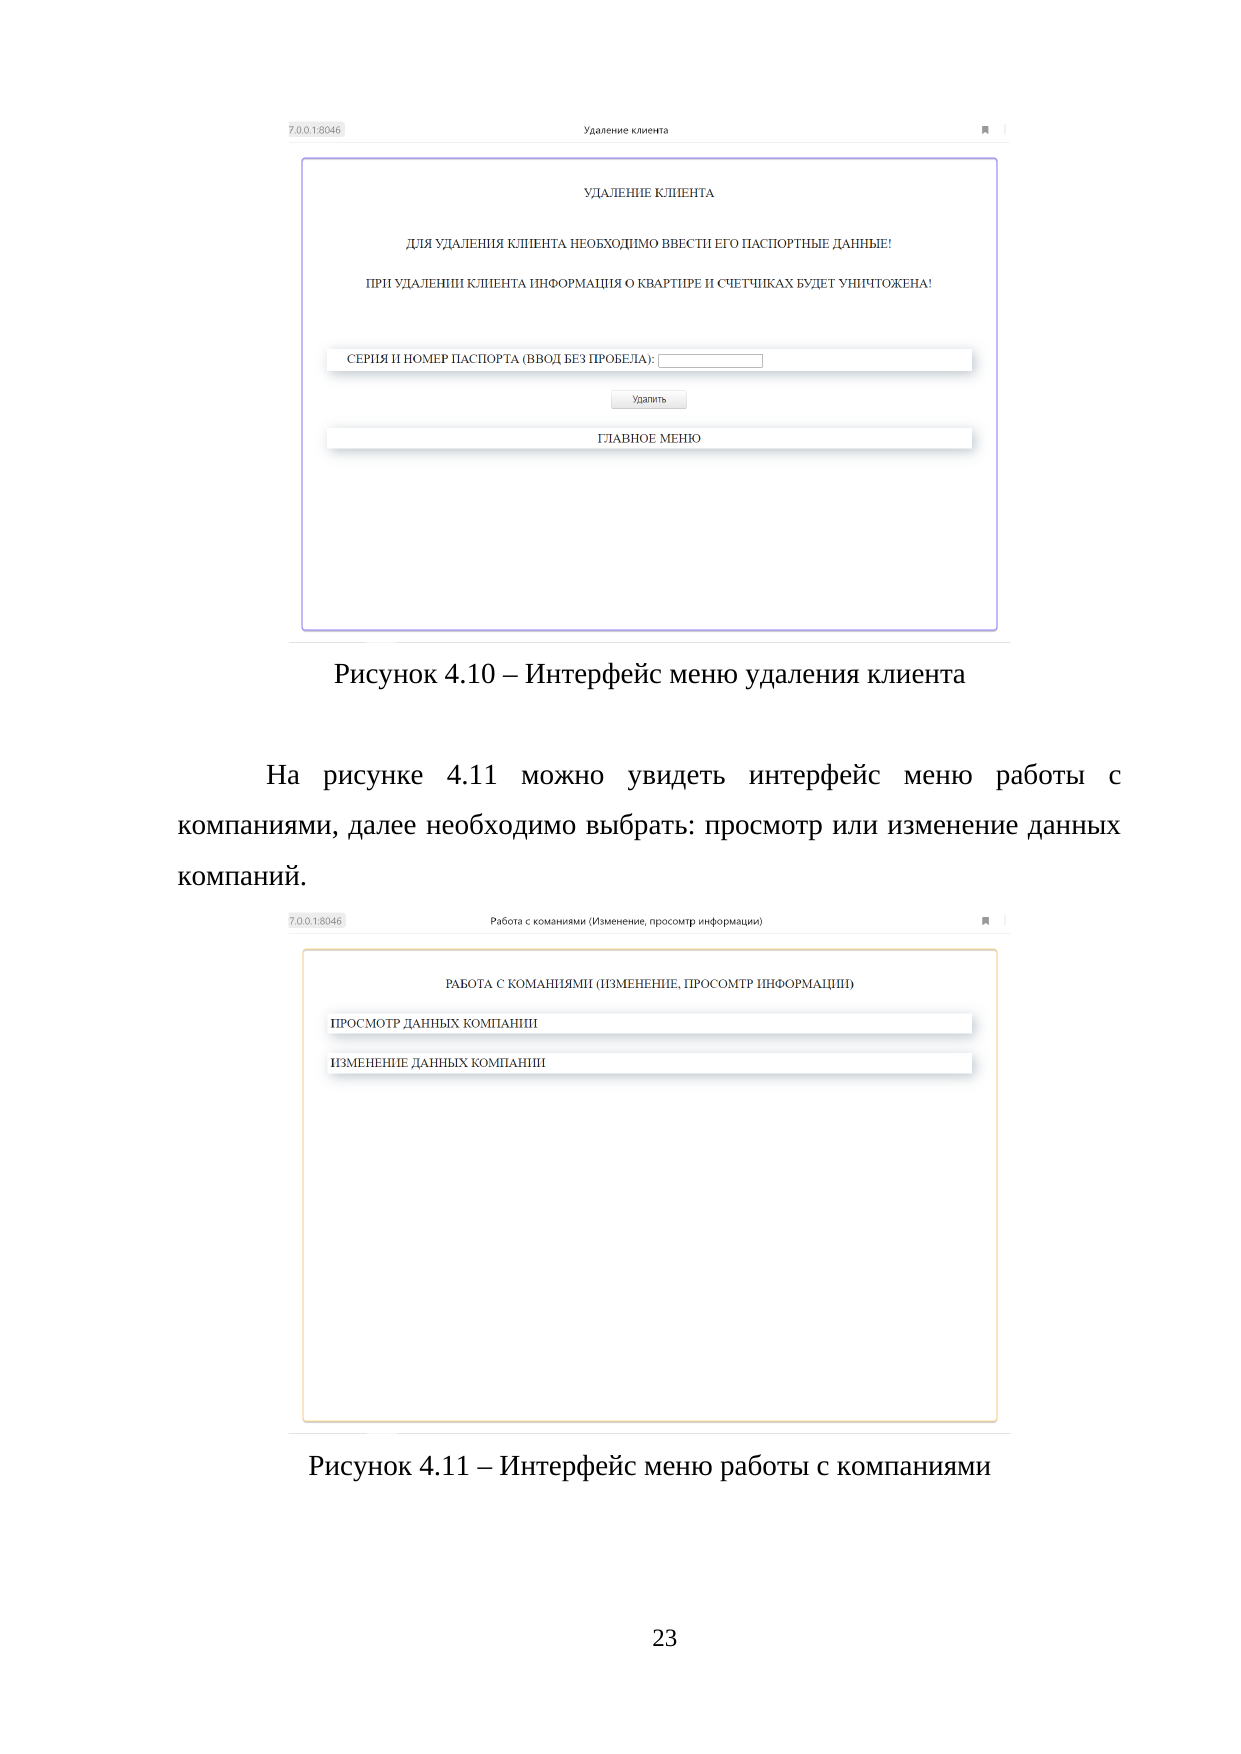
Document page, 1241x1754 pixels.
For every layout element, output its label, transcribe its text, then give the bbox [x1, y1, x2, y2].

picture [288, 908, 1011, 1434]
picture [288, 118, 1011, 643]
text Рисунок 4.10 – Интерфейс меню удаления клиента [177, 657, 1122, 690]
text Рисунок 4.11 – Интерфейс меню работы с компаниями [177, 1448, 1122, 1482]
text На рисунке 4.11 можно увидеть интерфейс меню работы с компаниями, далее необходимо выбрать: просмотр или изменение данных компаний. [177, 757, 1122, 891]
